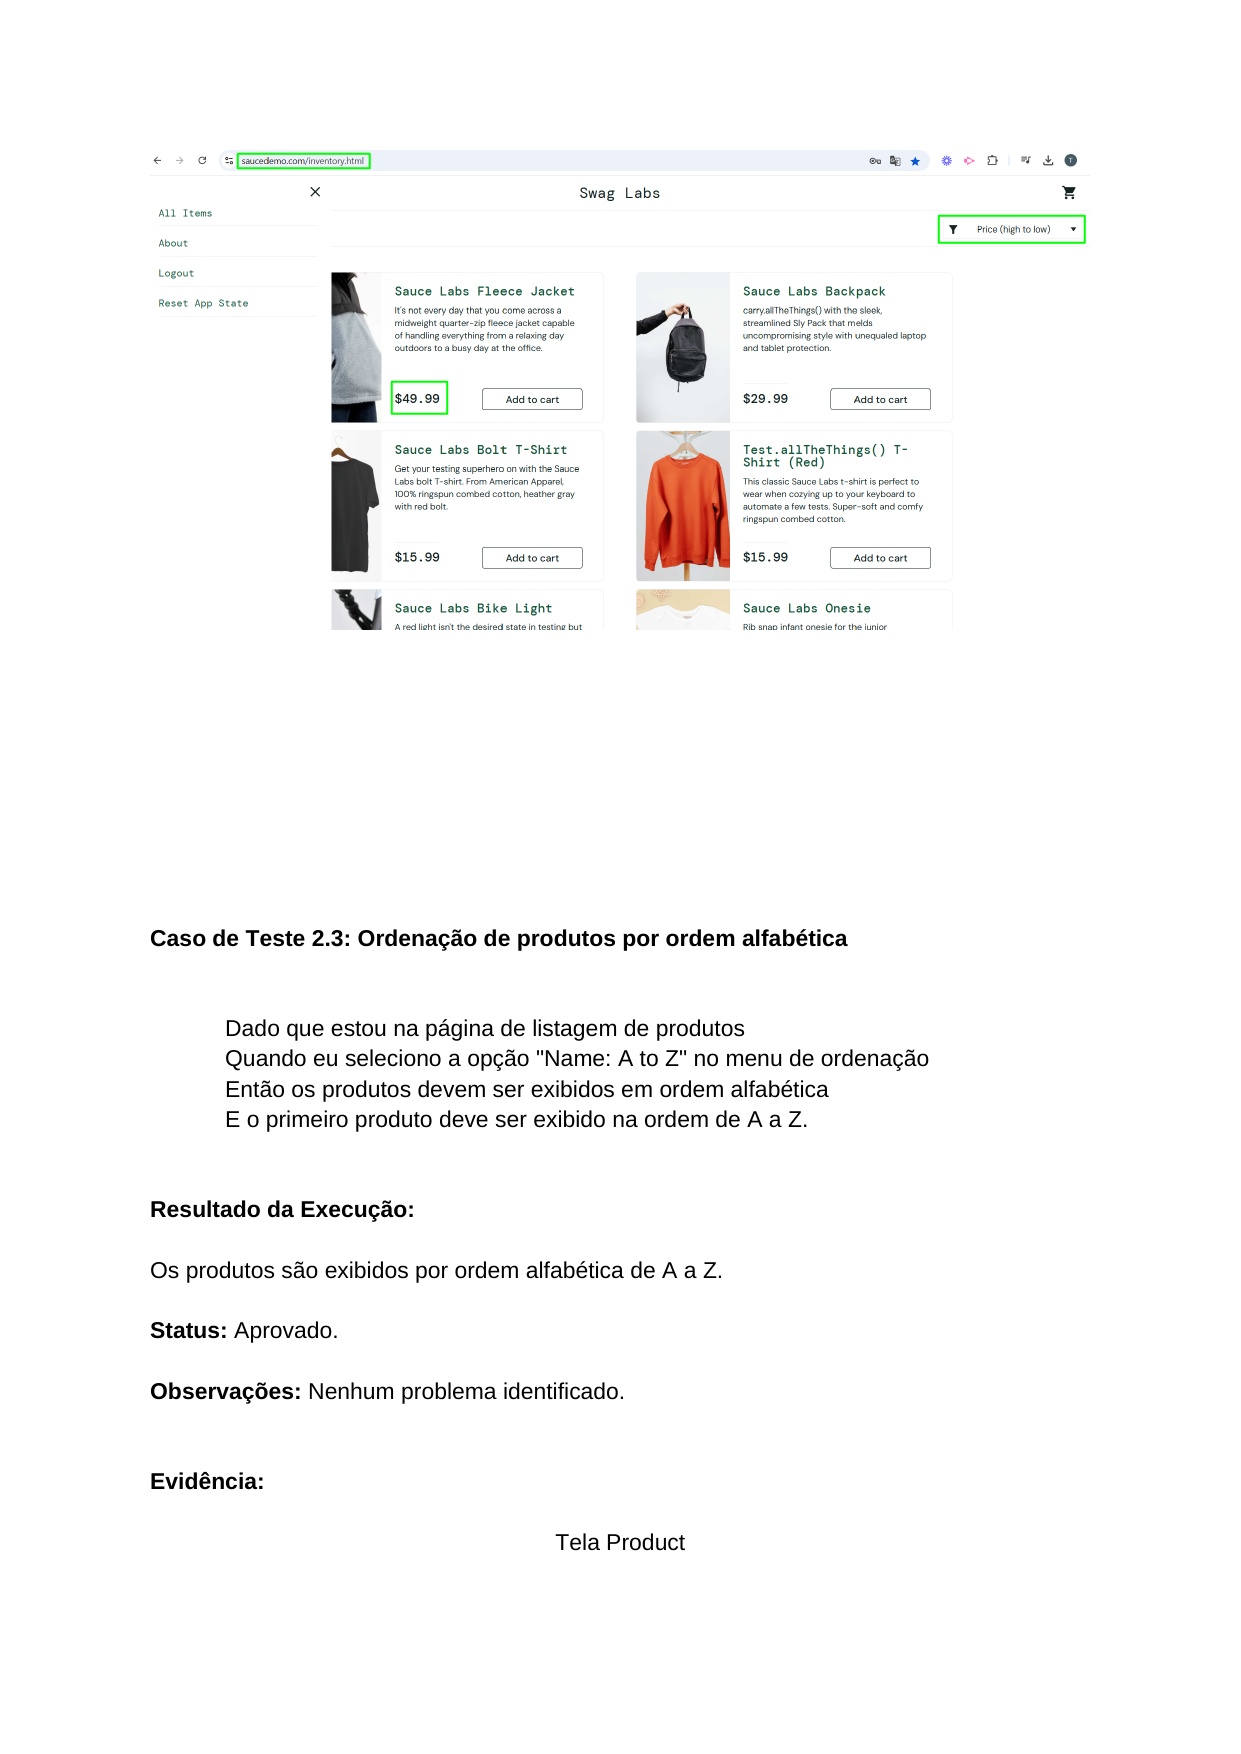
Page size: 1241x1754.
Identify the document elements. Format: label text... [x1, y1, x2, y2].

text Os produtos são exibidos por ordem alfabética de A a Z. [150, 1257, 1090, 1283]
text Caso de Teste 2.3: Ordenação de produtos por ordem alfabética [150, 924, 1090, 951]
text Evidência: [150, 1438, 1090, 1495]
text Dado que estou na página de listagem de produtos Quando eu seleciono a opção "Name: A to Z" no menu de ordenação Então os produtos devem ser exibidos em ordem alfabética E o primeiro produto deve ser exibido na ordem de A a Z. [225, 1015, 1090, 1132]
text Resultado da Execução: [150, 1196, 1090, 1253]
text Tela Product [150, 1529, 1090, 1555]
text Status: Aprovado. [150, 1287, 1090, 1374]
text Observações: Nenhum problema identificado. [150, 1378, 1090, 1434]
picture [150, 150, 1091, 630]
